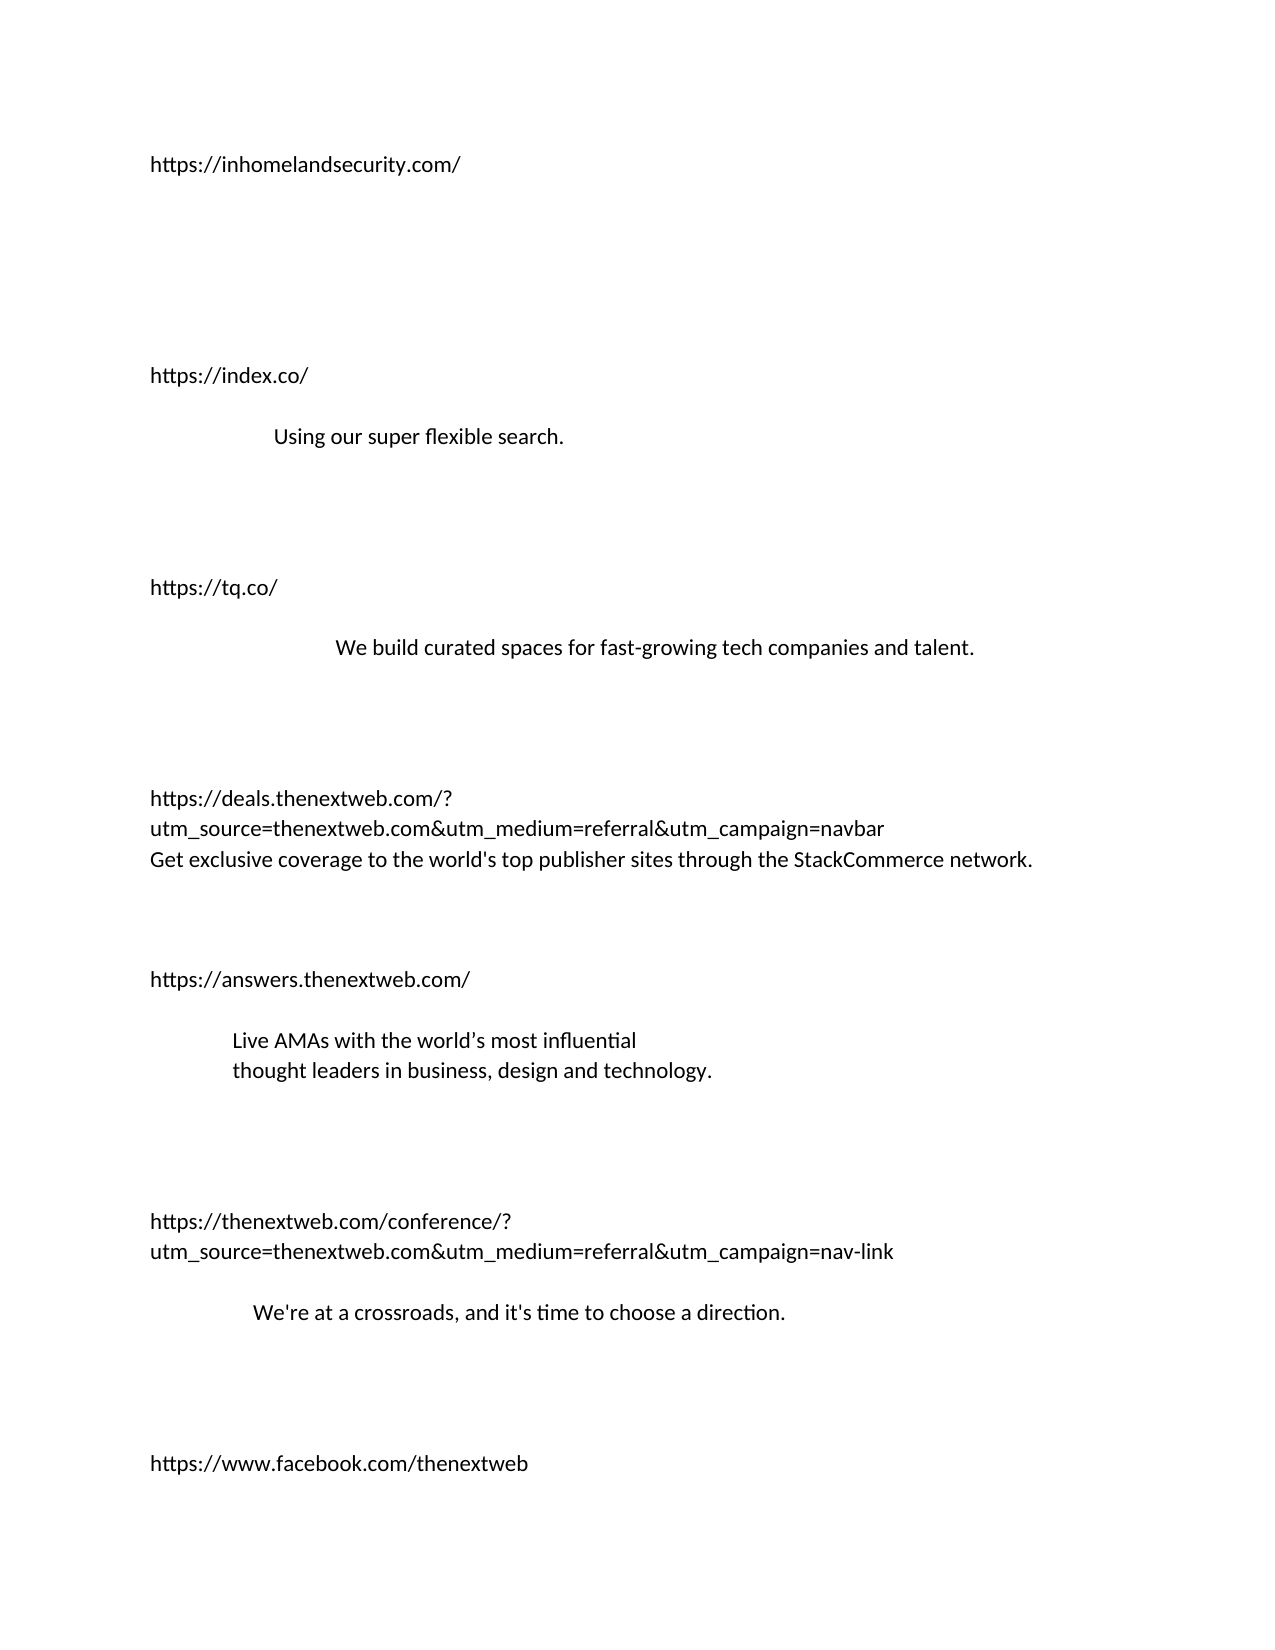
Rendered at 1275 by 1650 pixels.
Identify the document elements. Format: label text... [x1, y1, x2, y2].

text Using our super flexible search. [150, 422, 1125, 450]
text thought leaders in business, design and technology. [150, 1056, 1125, 1084]
text We're at a crossroads, and it's time to choose a direction. [150, 1298, 1125, 1326]
text Live AMAs with the world’s most influential [150, 1026, 1125, 1054]
text https://deals.thenextweb.com/?utm_source=thenextweb.com&utm_medium=referral&utm_campaign=navbar [150, 784, 1125, 843]
text https://thenextweb.com/conference/?utm_source=thenextweb.com&utm_medium=referral&utm_campaign=nav-link [150, 1207, 1125, 1266]
text https://inhomelandsecurity.com/ [150, 150, 1125, 178]
text https://tq.co/ [150, 573, 1125, 601]
text https://answers.thenextweb.com/ [150, 966, 1125, 994]
text https://www.facebook.com/thenextweb [150, 1449, 1125, 1477]
text We build curated spaces for fast-growing tech companies and talent. [150, 633, 1125, 661]
text https://index.co/ [150, 361, 1125, 389]
text Get exclusive coverage to the world's top publisher sites through the StackCommerce network. [150, 845, 1125, 873]
